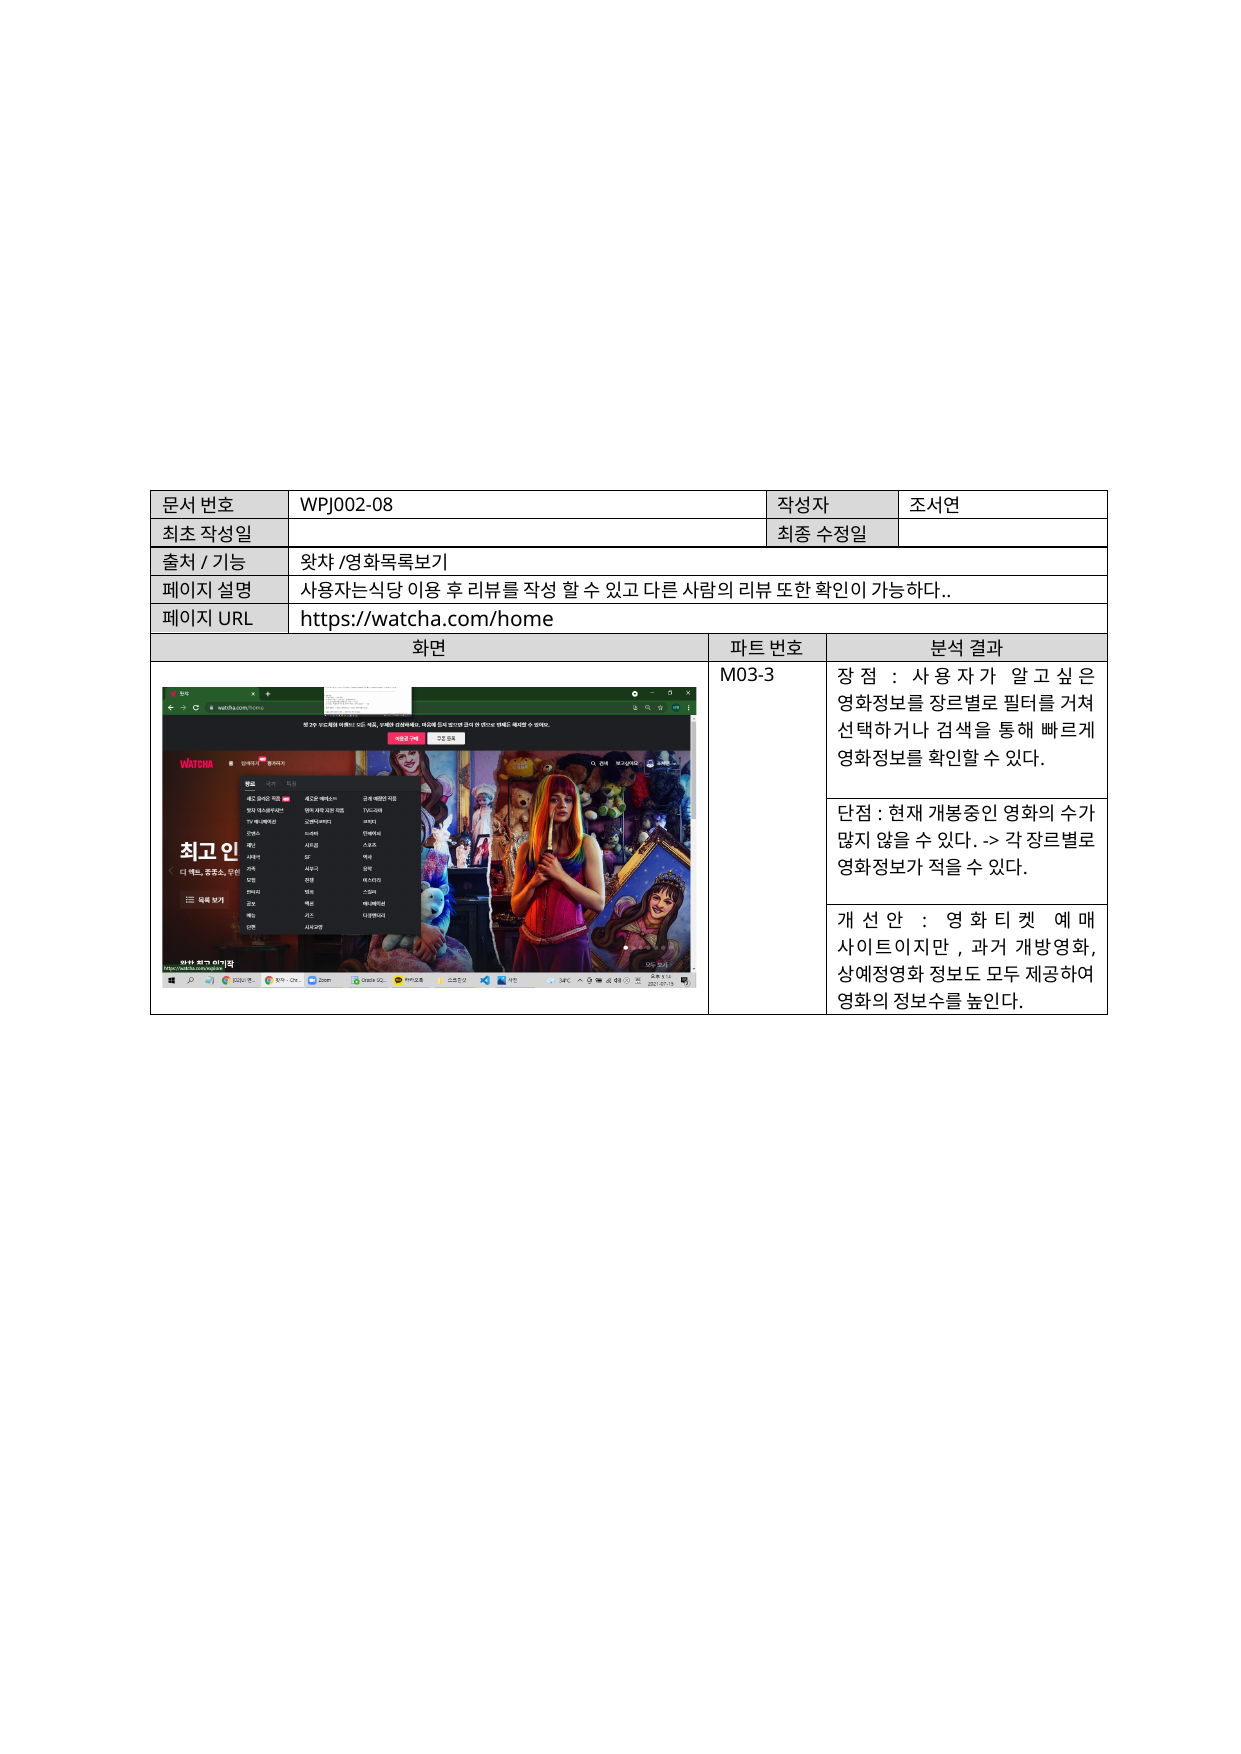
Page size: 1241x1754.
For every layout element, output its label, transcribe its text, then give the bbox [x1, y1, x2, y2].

table_cell 화면 [151, 634, 708, 661]
table_header 문서 번호 [151, 491, 288, 518]
table_cell 사용자는식당 이용 후 리뷰를 작성 할 수 있고 다른 사람의 리뷰 또한 확인이 가능하다.. [289, 576, 1107, 603]
table_header 조서연 [899, 491, 1107, 518]
table_cell 장점 : 사용자가 알고싶은 영화정보를 장르별로 필터를 거쳐 선택하거나 검색을 통해 빠르게 영화정보를 확인할 수 있다. [827, 662, 1107, 797]
table_cell [289, 519, 766, 546]
table_cell 왓챠 /영화목록보기 [289, 548, 1107, 575]
table_cell [899, 519, 1107, 546]
table_cell 페이지 URL [151, 604, 288, 632]
table_cell 최종 수정일 [767, 519, 898, 546]
picture [162, 687, 697, 988]
table_header 작성자 [767, 491, 898, 518]
table_cell M03-3 [709, 662, 826, 1014]
table_cell 개선안 : 영화티켓 예매 사이트이지만 , 과거 개방영화, 상예정영화 정보도 모두 제공하여 영화의 정보수를 높인다. [827, 905, 1107, 1014]
table_cell 단점 : 현재 개봉중인 영화의 수가 많지 않을 수 있다. -> 각 장르별로 영화정보가 적을 수 있다. [827, 799, 1107, 904]
table_cell 파트 번호 [709, 634, 826, 661]
table_cell 출처 / 기능 [151, 548, 288, 575]
table_cell https://watcha.com/home [289, 604, 1107, 632]
table_cell 분석 결과 [827, 634, 1107, 661]
table_cell [151, 662, 708, 1014]
table_cell 페이지 설명 [151, 576, 288, 603]
table_header WPJ002-08 [289, 491, 766, 518]
table_cell 최초 작성일 [151, 519, 288, 546]
